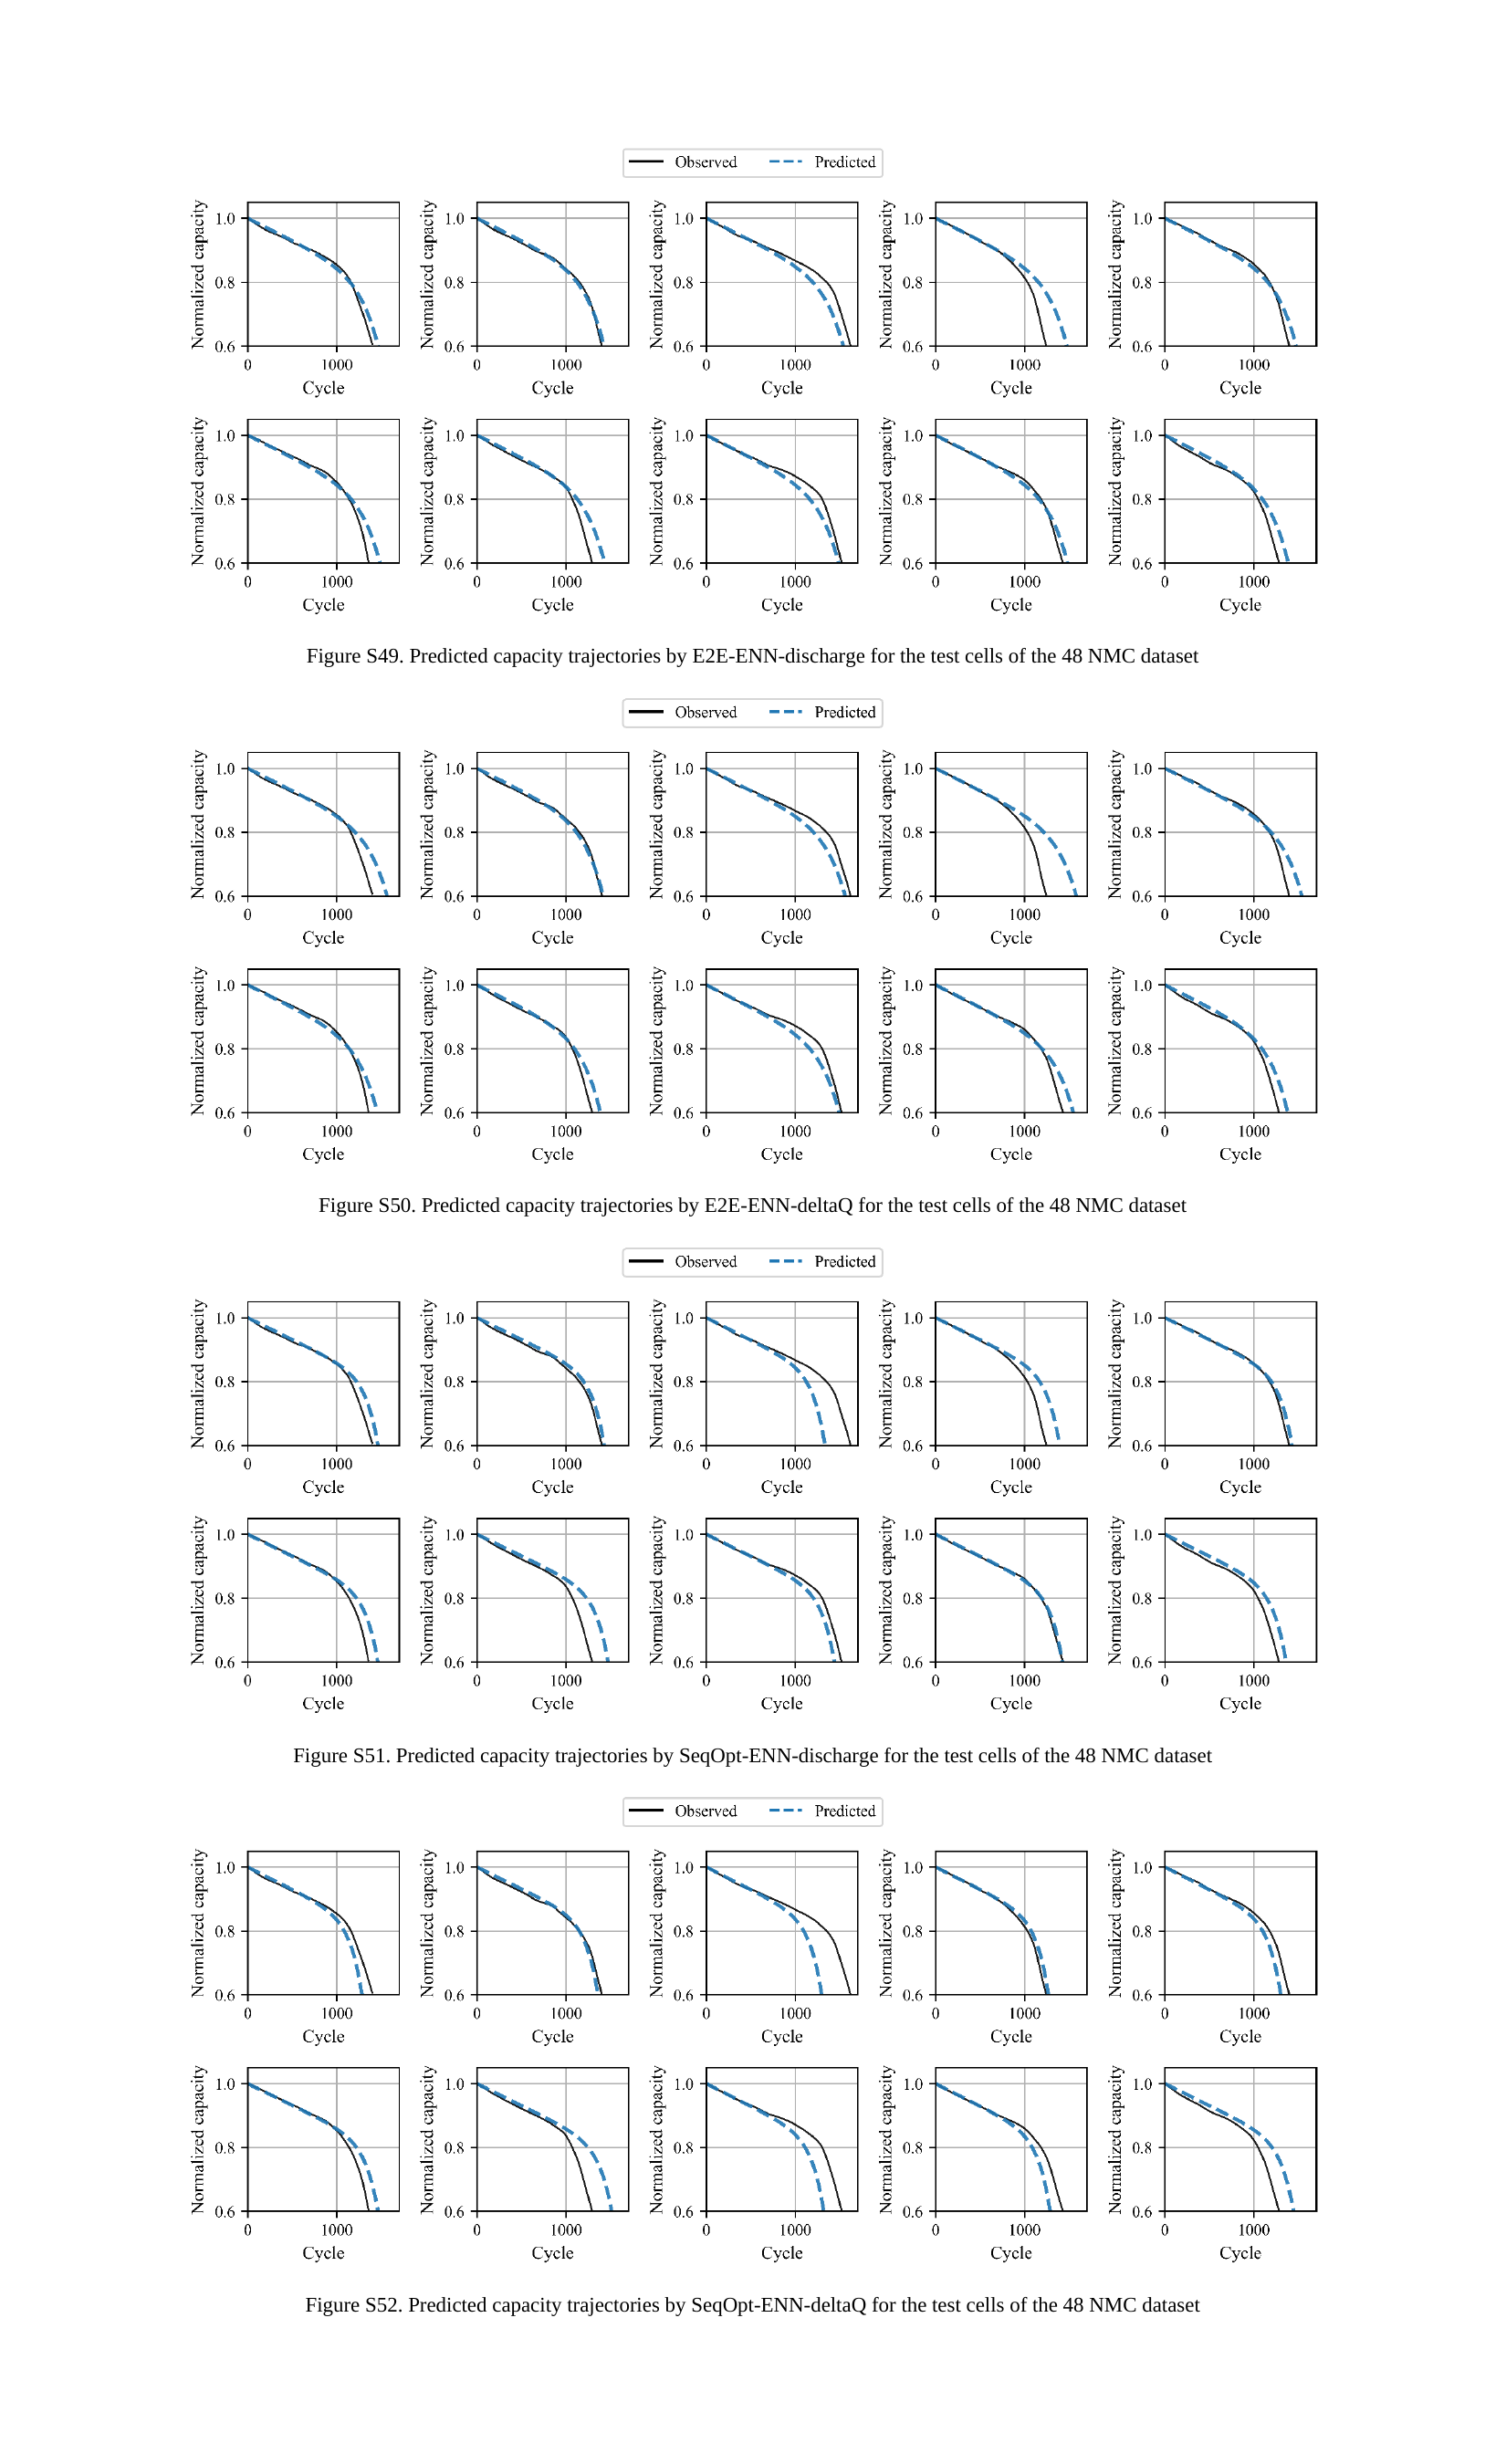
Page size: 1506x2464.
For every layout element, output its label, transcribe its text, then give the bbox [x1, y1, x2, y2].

picture [178, 1786, 1328, 2275]
picture [178, 137, 1328, 627]
picture [178, 686, 1328, 1176]
picture [178, 1236, 1328, 1726]
text Figure S52. Predicted capacity trajectories by SeqOpt-ENN-deltaQ for the test cells of the 48 NMC dataset [137, 2292, 1369, 2316]
text Figure S49. Predicted capacity trajectories by E2E-ENN-discharge for the test cells of the 48 NMC dataset [137, 643, 1369, 667]
text Figure S50. Predicted capacity trajectories by E2E-ENN-deltaQ for the test cells of the 48 NMC dataset [137, 1193, 1369, 1217]
text Figure S51. Predicted capacity trajectories by SeqOpt-ENN-discharge for the test cells of the 48 NMC dataset [137, 1743, 1369, 1767]
